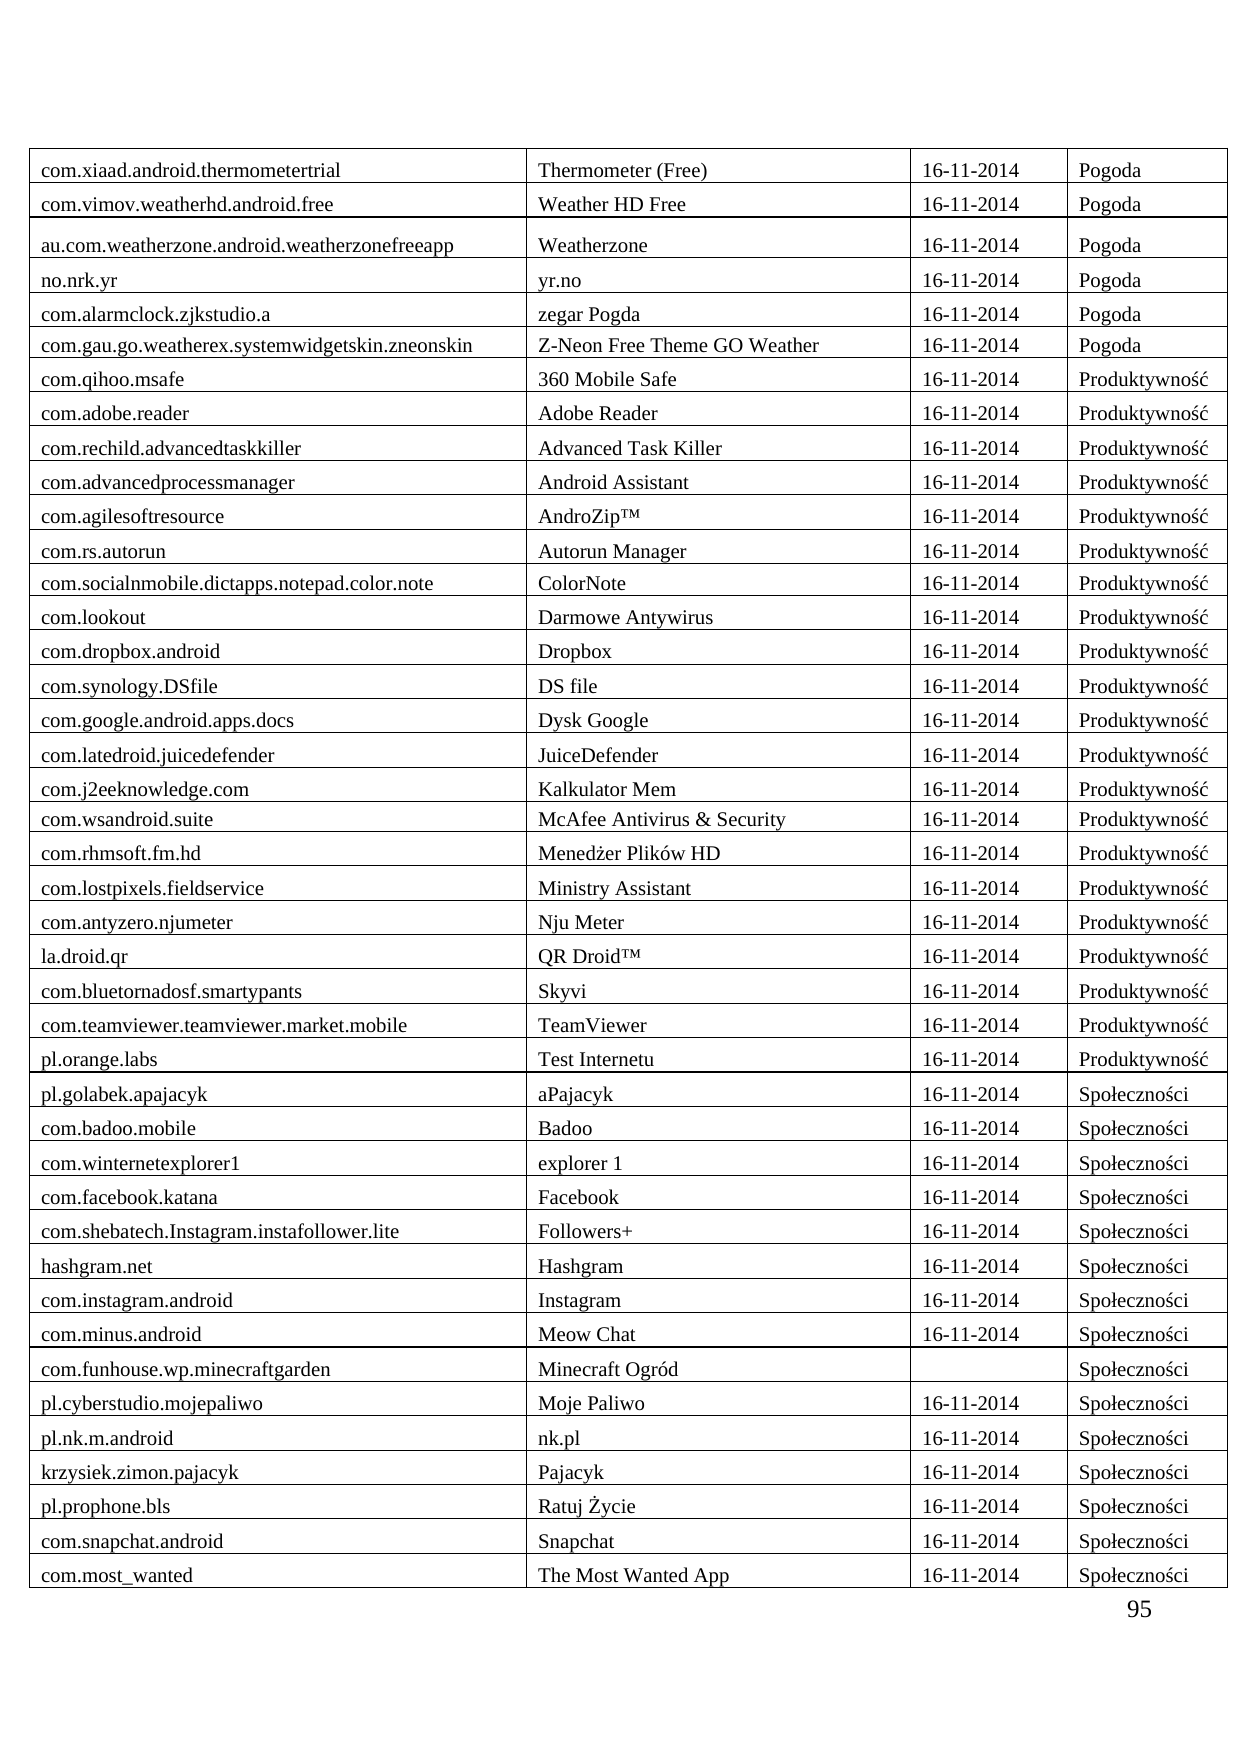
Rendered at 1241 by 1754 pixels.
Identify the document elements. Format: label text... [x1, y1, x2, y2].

table_cell Instagram [527, 1279, 910, 1312]
table_cell com.synology.DSfile [30, 665, 526, 698]
table_cell com.bluetornadosf.smartypants [30, 969, 526, 1003]
table_cell 16-11-2014 [911, 461, 1067, 494]
table_cell Produktywność [1068, 969, 1227, 1003]
table_cell Facebook [527, 1176, 910, 1209]
table_cell 16-11-2014 [911, 183, 1067, 216]
table_cell TeamViewer [527, 1004, 910, 1037]
table_cell Weatherzone [527, 218, 910, 257]
table_cell com.facebook.katana [30, 1176, 526, 1209]
table_cell Snapchat [527, 1519, 910, 1553]
table_cell Pogoda [1068, 183, 1227, 216]
table_cell Pogoda [1068, 327, 1227, 357]
table_cell Produktywność [1068, 564, 1227, 595]
table_cell JuiceDefender [527, 733, 910, 767]
table_cell au.com.weatherzone.android.weatherzonefreeapp [30, 218, 526, 257]
table_cell com.adobe.reader [30, 392, 526, 425]
table_cell com.qihoo.msafe [30, 358, 526, 391]
table_cell Dropbox [527, 630, 910, 663]
table_cell Adobe Reader [527, 392, 910, 425]
table_cell 16-11-2014 [911, 1210, 1067, 1243]
table_cell krzysiek.zimon.pajacyk [30, 1451, 526, 1484]
table_cell 16-11-2014 [911, 1451, 1067, 1484]
table_cell com.advancedprocessmanager [30, 461, 526, 494]
table_cell ColorNote [527, 564, 910, 595]
table_cell Meow Chat [527, 1313, 910, 1346]
table_cell Społeczności [1068, 1313, 1227, 1346]
table_cell com.instagram.android [30, 1279, 526, 1312]
table_cell com.google.android.apps.docs [30, 699, 526, 732]
table_cell com.rechild.advancedtaskkiller [30, 426, 526, 460]
table_cell Test Internetu [527, 1038, 910, 1071]
table_cell Produktywność [1068, 1038, 1227, 1071]
table_cell com.most_wanted [30, 1554, 526, 1587]
table_cell Produktywność [1068, 768, 1227, 801]
table_cell 16-11-2014 [911, 699, 1067, 732]
table_cell Weather HD Free [527, 183, 910, 216]
table_cell 16-11-2014 [911, 1073, 1067, 1106]
table_cell 16-11-2014 [911, 392, 1067, 425]
table_cell 16-11-2014 [911, 935, 1067, 968]
table_cell com.minus.android [30, 1313, 526, 1346]
table_cell Kalkulator Mem [527, 768, 910, 801]
table_cell 16-11-2014 [911, 293, 1067, 326]
table_cell Menedżer Plików HD [527, 832, 910, 865]
table_cell com.alarmclock.zjkstudio.a [30, 293, 526, 326]
table_cell 16-11-2014 [911, 1313, 1067, 1346]
table_cell 16-11-2014 [911, 495, 1067, 528]
table_cell 16-11-2014 [911, 596, 1067, 629]
table_cell Społeczności [1068, 1451, 1227, 1484]
table_cell Produktywność [1068, 935, 1227, 968]
table_cell com.shebatech.Instagram.instafollower.lite [30, 1210, 526, 1243]
table_cell 16-11-2014 [911, 630, 1067, 663]
table_cell nk.pl [527, 1416, 910, 1449]
table_cell 16-11-2014 [911, 665, 1067, 698]
table_cell Produktywność [1068, 733, 1227, 767]
table_cell 16-11-2014 [911, 327, 1067, 357]
table_cell hashgram.net [30, 1244, 526, 1278]
table_cell 16-11-2014 [911, 1519, 1067, 1553]
table_cell com.gau.go.weatherex.systemwidgetskin.zneonskin [30, 327, 526, 357]
table_cell Pajacyk [527, 1451, 910, 1484]
table_cell pl.nk.m.android [30, 1416, 526, 1449]
table_cell 16-11-2014 [911, 866, 1067, 899]
table_cell Ratuj Życie [527, 1485, 910, 1518]
table_cell 16-11-2014 [911, 1176, 1067, 1209]
table_cell 16-11-2014 [911, 1038, 1067, 1071]
table_cell com.j2eeknowledge.com [30, 768, 526, 801]
table_cell Skyvi [527, 969, 910, 1003]
table_cell Ministry Assistant [527, 866, 910, 899]
table_cell Darmowe Antywirus [527, 596, 910, 629]
table_cell 16-11-2014 [911, 1279, 1067, 1312]
table_cell 16-11-2014 [911, 358, 1067, 391]
table_cell Społeczności [1068, 1141, 1227, 1174]
table_cell Pogoda [1068, 293, 1227, 326]
table_cell Produktywność [1068, 802, 1227, 831]
table_cell com.agilesoftresource [30, 495, 526, 528]
table_cell 16-11-2014 [911, 1485, 1067, 1518]
table_cell com.teamviewer.teamviewer.market.mobile [30, 1004, 526, 1037]
table_cell 16-11-2014 [911, 564, 1067, 595]
table_cell com.xiaad.android.thermometertrial [30, 149, 526, 182]
table_cell Android Assistant [527, 461, 910, 494]
table_cell no.nrk.yr [30, 258, 526, 292]
table_cell Produktywność [1068, 596, 1227, 629]
table_cell Followers+ [527, 1210, 910, 1243]
table_cell Z-Neon Free Theme GO Weather [527, 327, 910, 357]
table_cell Pogoda [1068, 258, 1227, 292]
table_cell Produktywność [1068, 530, 1227, 563]
table_cell AndroZip™ [527, 495, 910, 528]
table_cell Dysk Google [527, 699, 910, 732]
table_cell QR Droid™ [527, 935, 910, 968]
table_cell 16-11-2014 [911, 768, 1067, 801]
table_cell Produktywność [1068, 665, 1227, 698]
table_cell 16-11-2014 [911, 802, 1067, 831]
table_cell com.lostpixels.fieldservice [30, 866, 526, 899]
table_cell com.dropbox.android [30, 630, 526, 663]
table_cell com.vimov.weatherhd.android.free [30, 183, 526, 216]
table_cell Społeczności [1068, 1348, 1227, 1381]
table_cell DS file [527, 665, 910, 698]
table_cell aPajacyk [527, 1073, 910, 1106]
table_cell Produktywność [1068, 866, 1227, 899]
table_cell [911, 1348, 1067, 1381]
table_cell Społeczności [1068, 1485, 1227, 1518]
table_cell Produktywność [1068, 630, 1227, 663]
table_cell com.badoo.mobile [30, 1107, 526, 1140]
table_cell Autorun Manager [527, 530, 910, 563]
table_cell la.droid.qr [30, 935, 526, 968]
table_cell 16-11-2014 [911, 1382, 1067, 1415]
table_cell 16-11-2014 [911, 1107, 1067, 1140]
table_cell 16-11-2014 [911, 1416, 1067, 1449]
table_cell Społeczności [1068, 1107, 1227, 1140]
table_cell com.lookout [30, 596, 526, 629]
table_cell 16-11-2014 [911, 832, 1067, 865]
table_cell pl.orange.labs [30, 1038, 526, 1071]
table_cell pl.golabek.apajacyk [30, 1073, 526, 1106]
table_cell Społeczności [1068, 1244, 1227, 1278]
table_cell 16-11-2014 [911, 218, 1067, 257]
table_cell 16-11-2014 [911, 733, 1067, 767]
table_cell Społeczności [1068, 1416, 1227, 1449]
table_cell McAfee Antivirus & Security [527, 802, 910, 831]
table_cell zegar Pogda [527, 293, 910, 326]
table_cell com.wsandroid.suite [30, 802, 526, 831]
table_cell com.snapchat.android [30, 1519, 526, 1553]
table_cell com.winternetexplorer1 [30, 1141, 526, 1174]
table_cell Produktywność [1068, 832, 1227, 865]
table_cell Produktywność [1068, 426, 1227, 460]
table_cell Pogoda [1068, 149, 1227, 182]
table_cell 16-11-2014 [911, 901, 1067, 934]
table_cell The Most Wanted App [527, 1554, 910, 1587]
table_cell pl.prophone.bls [30, 1485, 526, 1518]
table_cell yr.no [527, 258, 910, 292]
table_cell 16-11-2014 [911, 426, 1067, 460]
table_cell 16-11-2014 [911, 530, 1067, 563]
table_cell Produktywność [1068, 1004, 1227, 1037]
table_cell Pogoda [1068, 218, 1227, 257]
table_cell Społeczności [1068, 1210, 1227, 1243]
table_cell pl.cyberstudio.mojepaliwo [30, 1382, 526, 1415]
table_cell com.antyzero.njumeter [30, 901, 526, 934]
table_cell Nju Meter [527, 901, 910, 934]
table_cell 360 Mobile Safe [527, 358, 910, 391]
table_cell Społeczności [1068, 1554, 1227, 1587]
table_cell 16-11-2014 [911, 1004, 1067, 1037]
table_cell Badoo [527, 1107, 910, 1140]
table_cell Produktywność [1068, 392, 1227, 425]
table_cell com.rhmsoft.fm.hd [30, 832, 526, 865]
table_cell Hashgram [527, 1244, 910, 1278]
table_cell 16-11-2014 [911, 969, 1067, 1003]
table_cell 16-11-2014 [911, 1554, 1067, 1587]
table_cell Produktywność [1068, 495, 1227, 528]
table_cell 16-11-2014 [911, 258, 1067, 292]
table_cell Produktywność [1068, 461, 1227, 494]
table_cell Moje Paliwo [527, 1382, 910, 1415]
table_cell Minecraft Ogród [527, 1348, 910, 1381]
table_cell Advanced Task Killer [527, 426, 910, 460]
table_cell 16-11-2014 [911, 149, 1067, 182]
table_cell com.rs.autorun [30, 530, 526, 563]
table_cell Społeczności [1068, 1519, 1227, 1553]
table_cell Produktywność [1068, 358, 1227, 391]
table_cell com.funhouse.wp.minecraftgarden [30, 1348, 526, 1381]
table_cell 16-11-2014 [911, 1244, 1067, 1278]
table_cell 16-11-2014 [911, 1141, 1067, 1174]
table_cell Społeczności [1068, 1176, 1227, 1209]
table_cell Społeczności [1068, 1279, 1227, 1312]
table_cell com.latedroid.juicedefender [30, 733, 526, 767]
table_cell Produktywność [1068, 901, 1227, 934]
table_cell com.socialnmobile.dictapps.notepad.color.note [30, 564, 526, 595]
table_cell Thermometer (Free) [527, 149, 910, 182]
table_cell Społeczności [1068, 1073, 1227, 1106]
table_cell Produktywność [1068, 699, 1227, 732]
table_cell Społeczności [1068, 1382, 1227, 1415]
table_cell explorer 1 [527, 1141, 910, 1174]
